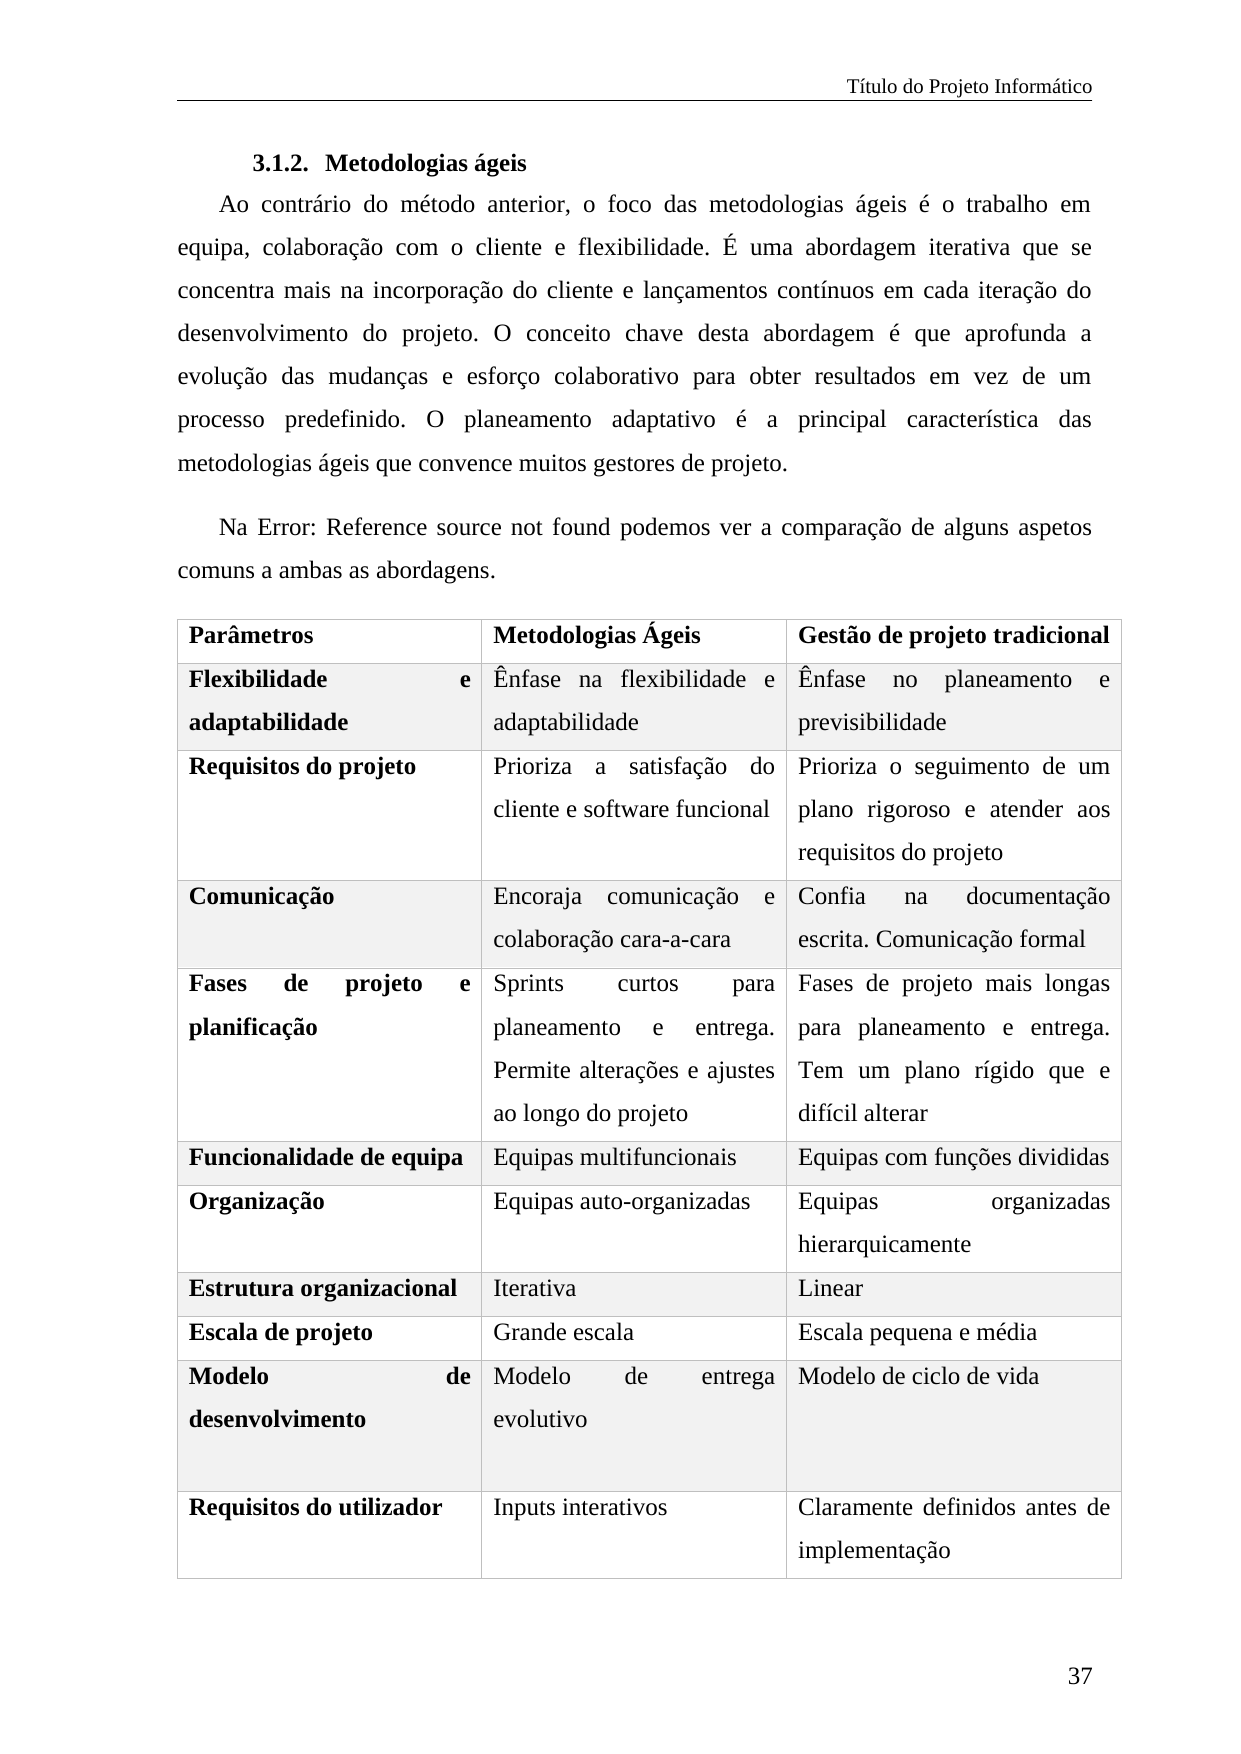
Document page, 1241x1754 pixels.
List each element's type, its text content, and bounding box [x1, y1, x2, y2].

table_cell Organização [178, 1186, 481, 1272]
table_cell Comunicação [178, 881, 481, 967]
table_cell Equipas auto-organizadas [482, 1186, 786, 1272]
table_cell Requisitos do utilizador [178, 1492, 481, 1578]
table_cell Flexibilidade e adaptabilidade [178, 664, 481, 750]
table_cell Ênfase no planeamento e previsibilidade [787, 664, 1121, 750]
table_cell Equipas organizadas hierarquicamente [787, 1186, 1121, 1272]
table_cell Fases de projeto e planificação [178, 969, 481, 1141]
table_cell Escala pequena e média [787, 1317, 1121, 1360]
table_cell Estrutura organizacional [178, 1273, 481, 1316]
table_cell Prioriza a satisfação do cliente e software funcional [482, 751, 786, 880]
table_cell Modelo de ciclo de vida [787, 1361, 1121, 1491]
table_cell Claramente definidos antes de implementação [787, 1492, 1121, 1578]
table_cell Prioriza o seguimento de um plano rigoroso e atender aos requisitos do projeto [787, 751, 1121, 880]
table_cell Requisitos do projeto [178, 751, 481, 880]
table_header Metodologias Ágeis [482, 620, 786, 663]
text Ao contrário do método anterior, o foco das metodologias ágeis é o trabalho em equipa, colaboração com o cliente e flexibilidade. É uma abordagem iterativa que se concentra mais na incorporação do cliente e lançamentos contínuos em cada iteração do desenvolvimento do projeto. O conceito chave desta abordagem é que aprofunda a evolução das mudanças e esforço colaborativo para obter resultados em vez de um processo predefinido. O planeamento adaptativo é a principal característica das metodologias ágeis que convence muitos gestores de projeto. [177, 189, 1092, 476]
table_cell Encoraja comunicação e colaboração cara-a-cara [482, 881, 786, 967]
table_cell Escala de projeto [178, 1317, 481, 1360]
table_header Gestão de projeto tradicional [787, 620, 1121, 663]
table_cell Confia na documentação escrita. Comunicação formal [787, 881, 1121, 967]
table_cell Funcionalidade de equipa [178, 1142, 481, 1185]
table_cell Grande escala [482, 1317, 786, 1360]
table_cell Ênfase na flexibilidade e adaptabilidade [482, 664, 786, 750]
table_cell Equipas com funções divididas [787, 1142, 1121, 1185]
text Na Tabela 1 podemos ver a comparação de alguns aspetos comuns a ambas as abordagens. [177, 512, 1092, 583]
table_cell Sprints curtos para planeamento e entrega. Permite alterações e ajustes ao longo do projeto [482, 969, 786, 1141]
table_cell Linear [787, 1273, 1121, 1316]
table_header Parâmetros [178, 620, 481, 663]
table_cell Equipas multifuncionais [482, 1142, 786, 1185]
table_cell Modelo de entrega evolutivo [482, 1361, 786, 1491]
table_cell Inputs interativos [482, 1492, 786, 1578]
subtitle Metodologias ágeis [252, 148, 1092, 176]
table_cell Modelo de desenvolvimento [178, 1361, 481, 1491]
table_cell Fases de projeto mais longas para planeamento e entrega. Tem um plano rígido que e difícil alterar [787, 969, 1121, 1141]
table_cell Iterativa [482, 1273, 786, 1316]
